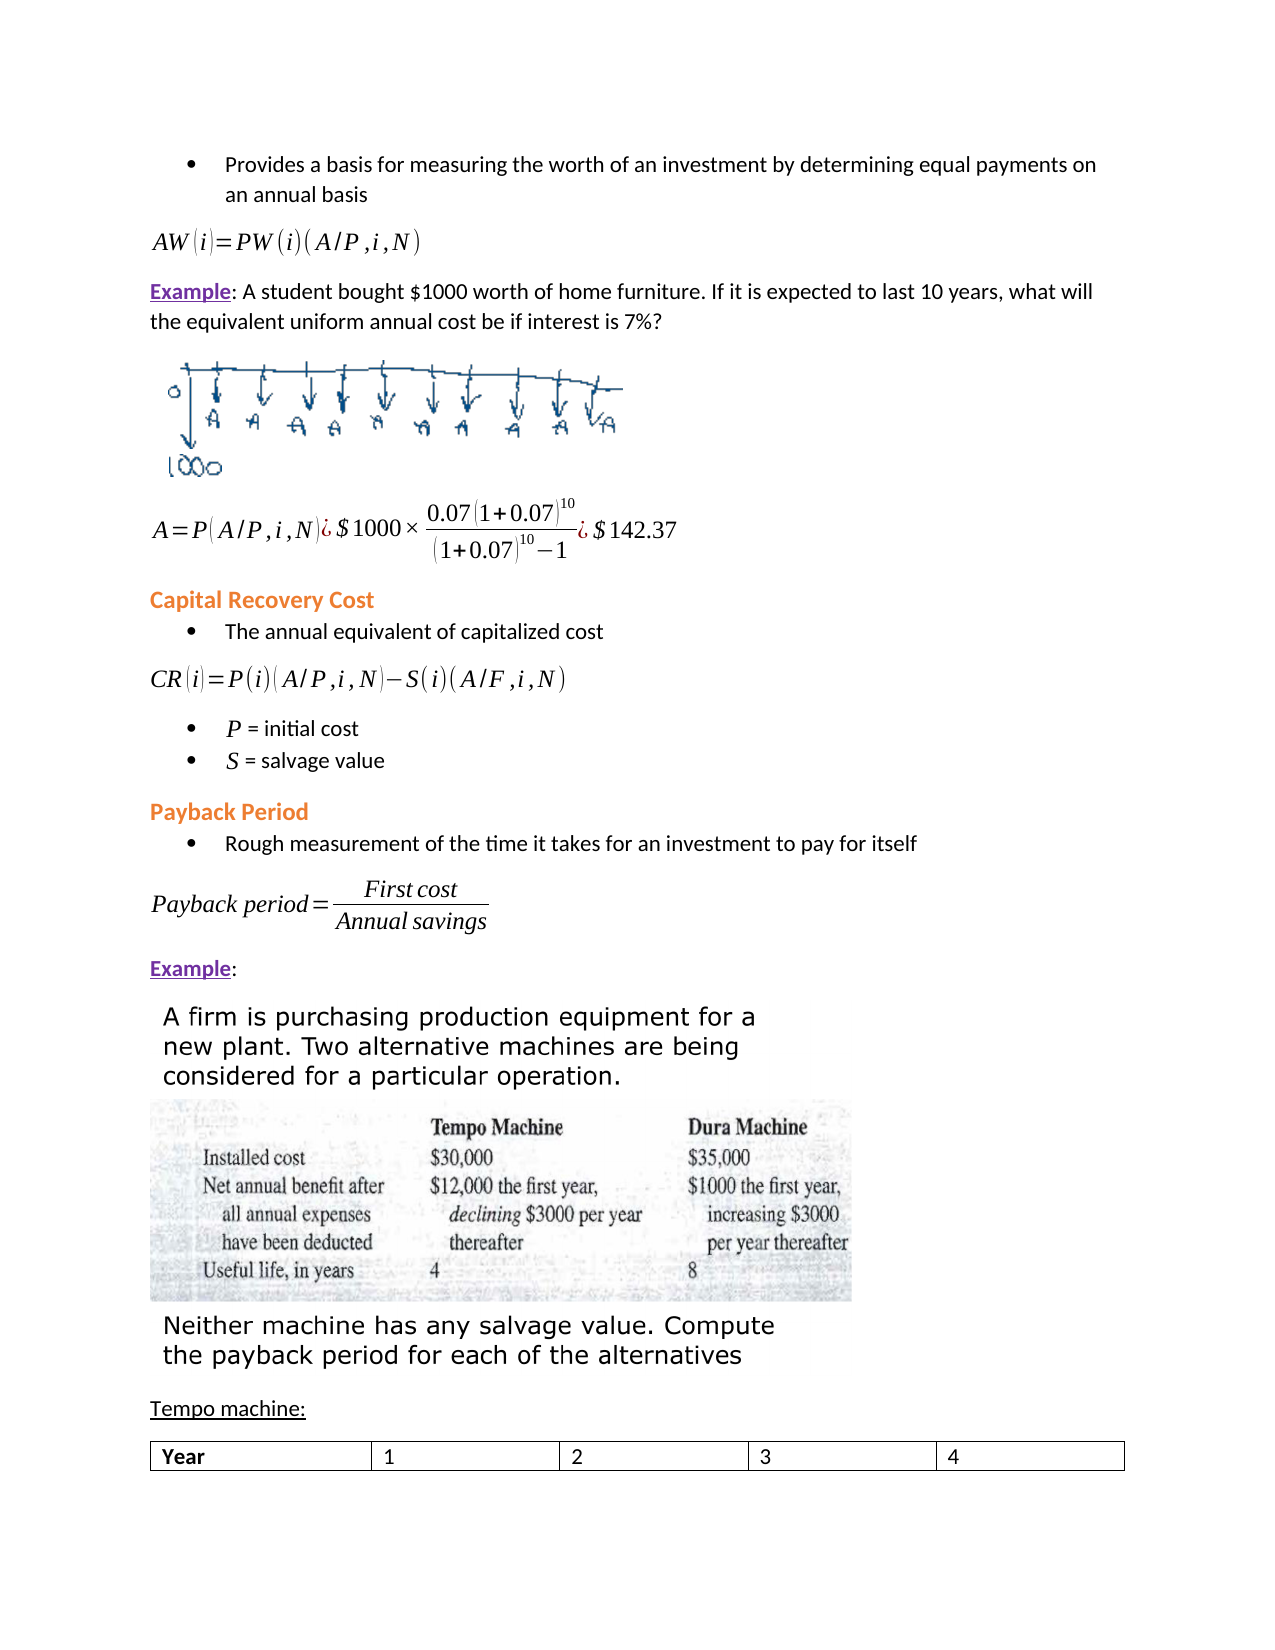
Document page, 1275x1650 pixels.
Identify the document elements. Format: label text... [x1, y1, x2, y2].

table_header 2 [560, 1442, 748, 1470]
picture [150, 1000, 852, 1376]
table_header 1 [372, 1442, 559, 1470]
text Tempo machine: [150, 1394, 1125, 1422]
subtitle Capital Recovery Cost [150, 584, 1125, 615]
table_header 3 [749, 1442, 936, 1470]
picture [168, 360, 623, 449]
text Example: A student bought $1000 worth of home furniture. If it is expected to last 10 years, what will the equivalent uniform annual cost be if interest is 7%? [150, 277, 1125, 335]
list Provides a basis for measuring the worth of an investment by determining equal payments on an annual basis [187, 150, 1125, 208]
list The annual equivalent of capitalized cost [187, 617, 1125, 645]
list = salvage value [187, 747, 1125, 777]
table_header 4 [937, 1442, 1124, 1470]
list = initial cost [187, 714, 1125, 744]
text Example: [150, 954, 1125, 982]
list Rough measurement of the time it takes for an investment to pay for itself [187, 829, 1125, 857]
picture [169, 454, 222, 477]
table_header Year [151, 1442, 371, 1470]
subtitle Payback Period [150, 796, 1125, 827]
